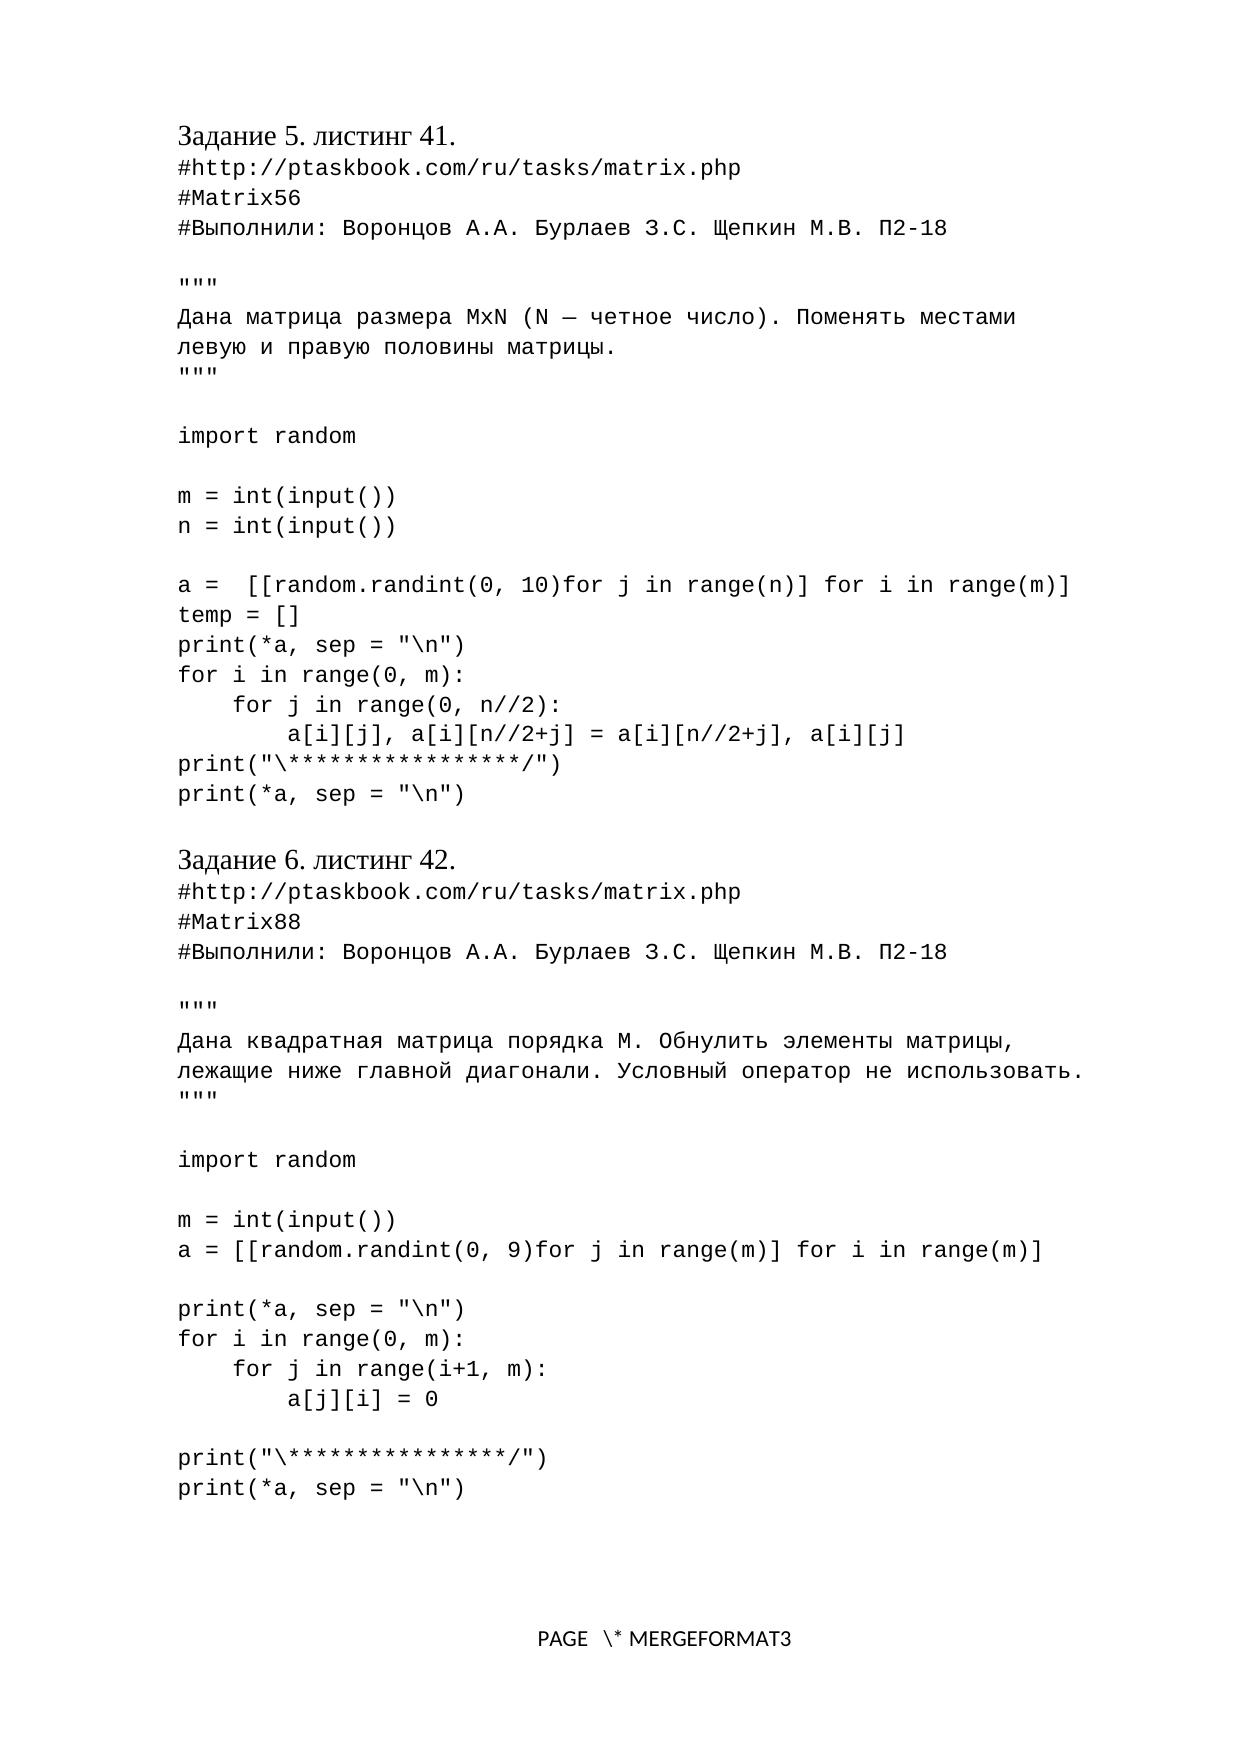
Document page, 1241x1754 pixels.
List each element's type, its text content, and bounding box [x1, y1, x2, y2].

text #Выполнили: Воронцов А.А. Бурлаев З.С. Щепкин М.В. П2-18 [177, 940, 1152, 966]
text print(*a, sep = "\n") [177, 633, 1152, 659]
text лежащие ниже главной диагонали. Условный оператор не использовать. [177, 1059, 1152, 1085]
text Дана квадратная матрица порядка M. Обнулить элементы матрицы, [177, 1029, 1152, 1055]
text левую и правую половины матрицы. [177, 335, 1152, 361]
text temp = [] [177, 603, 1152, 629]
text for i in range(0, m): [177, 1327, 1152, 1353]
text n = int(input()) [177, 514, 1152, 540]
text """ [177, 276, 1152, 302]
text for j in range(i+1, m): [177, 1357, 1152, 1383]
text import random [177, 1148, 1152, 1174]
text """ [177, 1089, 1152, 1115]
text print("\****************/") [177, 1446, 1152, 1472]
text for j in range(0, n//2): [177, 693, 1152, 719]
text #http://ptaskbook.com/ru/tasks/matrix.php [177, 157, 1152, 183]
text #Matrix56 [177, 186, 1152, 212]
text m = int(input()) [177, 1208, 1152, 1234]
text """ [177, 365, 1152, 391]
text a[i][j], a[i][n//2+j] = a[i][n//2+j], a[i][j] [177, 723, 1152, 749]
text #http://ptaskbook.com/ru/tasks/matrix.php [177, 880, 1152, 906]
text """ [177, 999, 1152, 1026]
text Задание 6. листинг 42. [177, 842, 1152, 875]
text a[j][i] = 0 [177, 1387, 1152, 1413]
text #Matrix88 [177, 910, 1152, 936]
text #Выполнили: Воронцов А.А. Бурлаев З.С. Щепкин М.В. П2-18 [177, 216, 1152, 242]
text m = int(input()) [177, 484, 1152, 510]
text Дана матрица размера MxN (N — четное число). Поменять местами [177, 306, 1152, 332]
text print(*a, sep = "\n") [177, 782, 1152, 808]
text for i in range(0, m): [177, 663, 1152, 689]
text print("\*****************/") [177, 752, 1152, 778]
text print(*a, sep = "\n") [177, 1297, 1152, 1323]
text print(*a, sep = "\n") [177, 1476, 1152, 1502]
text a = [[random.randint(0, 10)for j in range(n)] for i in range(m)] [177, 574, 1152, 600]
text a = [[random.randint(0, 9)for j in range(m)] for i in range(m)] [177, 1238, 1152, 1264]
text Задание 5. листинг 41. [177, 118, 1152, 152]
text import random [177, 425, 1152, 451]
